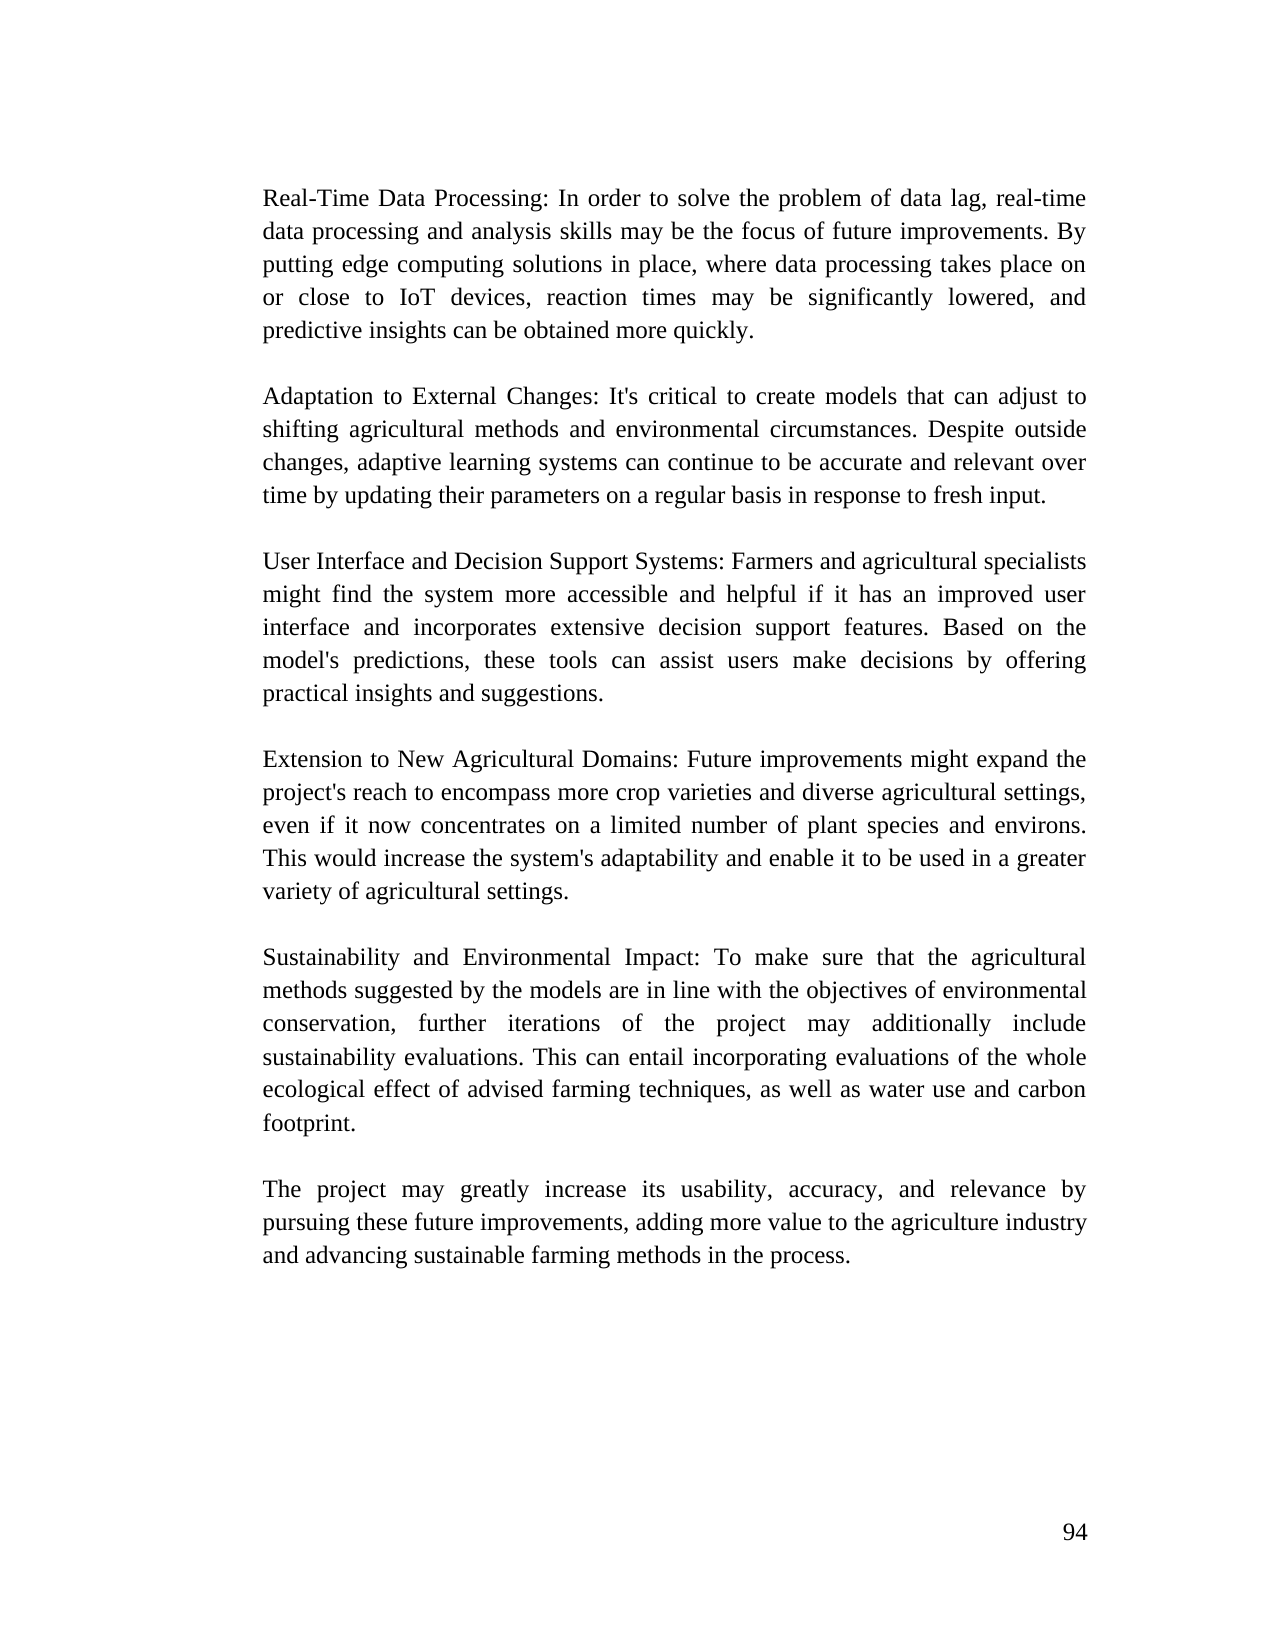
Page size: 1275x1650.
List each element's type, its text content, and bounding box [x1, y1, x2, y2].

list User Interface and Decision Support Systems: Farmers and agricultural specialists might find the system more accessible and helpful if it has an improved user interface and incorporates extensive decision support features. Based on the model's predictions, these tools can assist users make decisions by offering practical insights and suggestions. [262, 546, 1087, 707]
list Extension to New Agricultural Domains: Future improvements might expand the project's reach to encompass more crop varieties and diverse agricultural settings, even if it now concentrates on a limited number of plant species and environs. This would increase the system's adaptability and enable it to be used in a greater variety of agricultural settings. [262, 744, 1087, 905]
list The project may greatly increase its usability, accuracy, and relevance by pursuing these future improvements, adding more value to the agriculture industry and advancing sustainable farming methods in the process. [262, 1174, 1087, 1268]
list Real-Time Data Processing: In order to solve the problem of data lag, real-time data processing and analysis skills may be the focus of future improvements. By putting edge computing solutions in place, where data processing takes place on or close to IoT devices, reaction times may be significantly lowered, and predictive insights can be obtained more quickly. [262, 183, 1087, 344]
list Adaptation to External Changes: It's critical to create models that can adjust to shifting agricultural methods and environmental circumstances. Despite outside changes, adaptive learning systems can continue to be accurate and relevant over time by updating their parameters on a regular basis in response to fresh input. [262, 381, 1087, 509]
list Sustainability and Environmental Impact: To make sure that the agricultural methods suggested by the models are in line with the objectives of environmental conservation, further iterations of the project may additionally include sustainability evaluations. This can entail incorporating evaluations of the whole ecological effect of advised farming techniques, as well as water use and carbon footprint. [262, 942, 1087, 1136]
